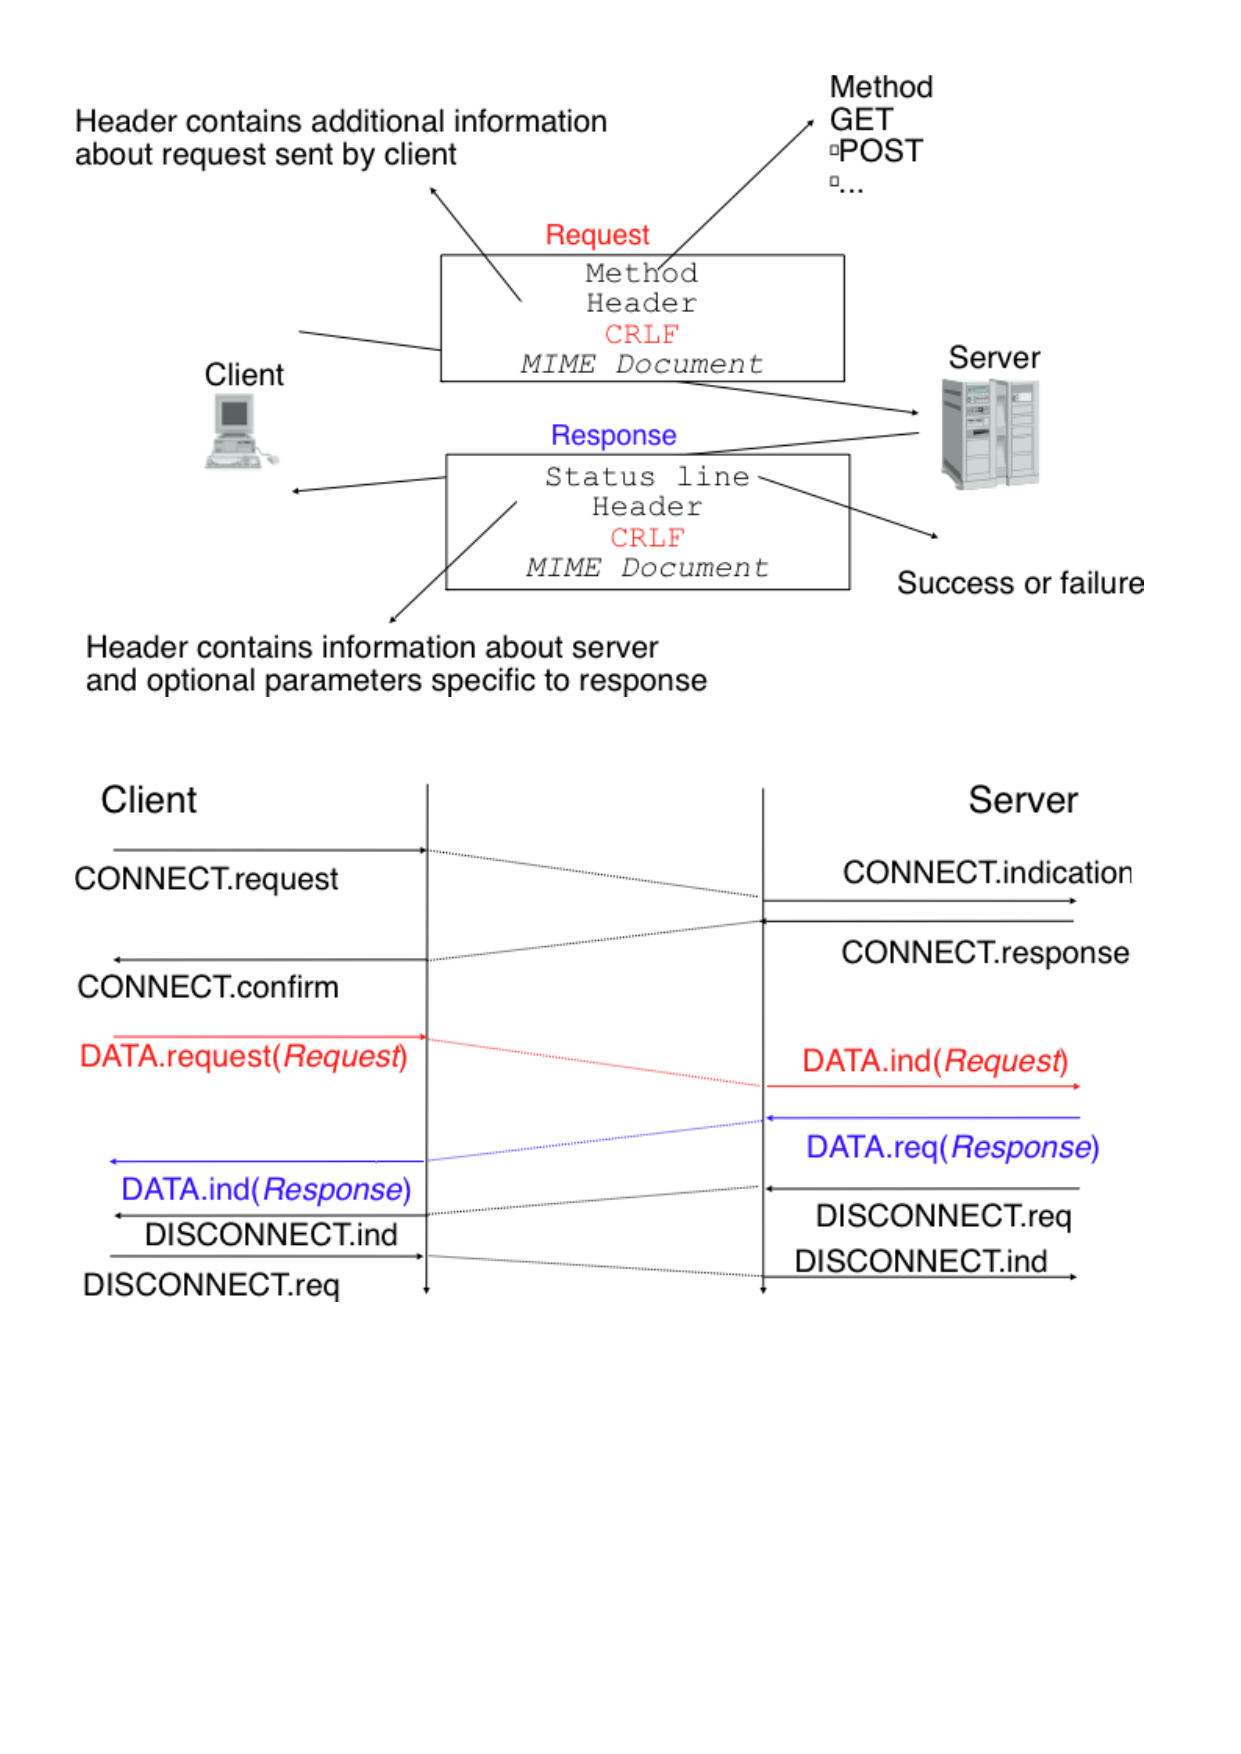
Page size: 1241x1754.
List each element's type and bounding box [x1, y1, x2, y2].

picture [75, 75, 1144, 697]
picture [75, 783, 1132, 1302]
